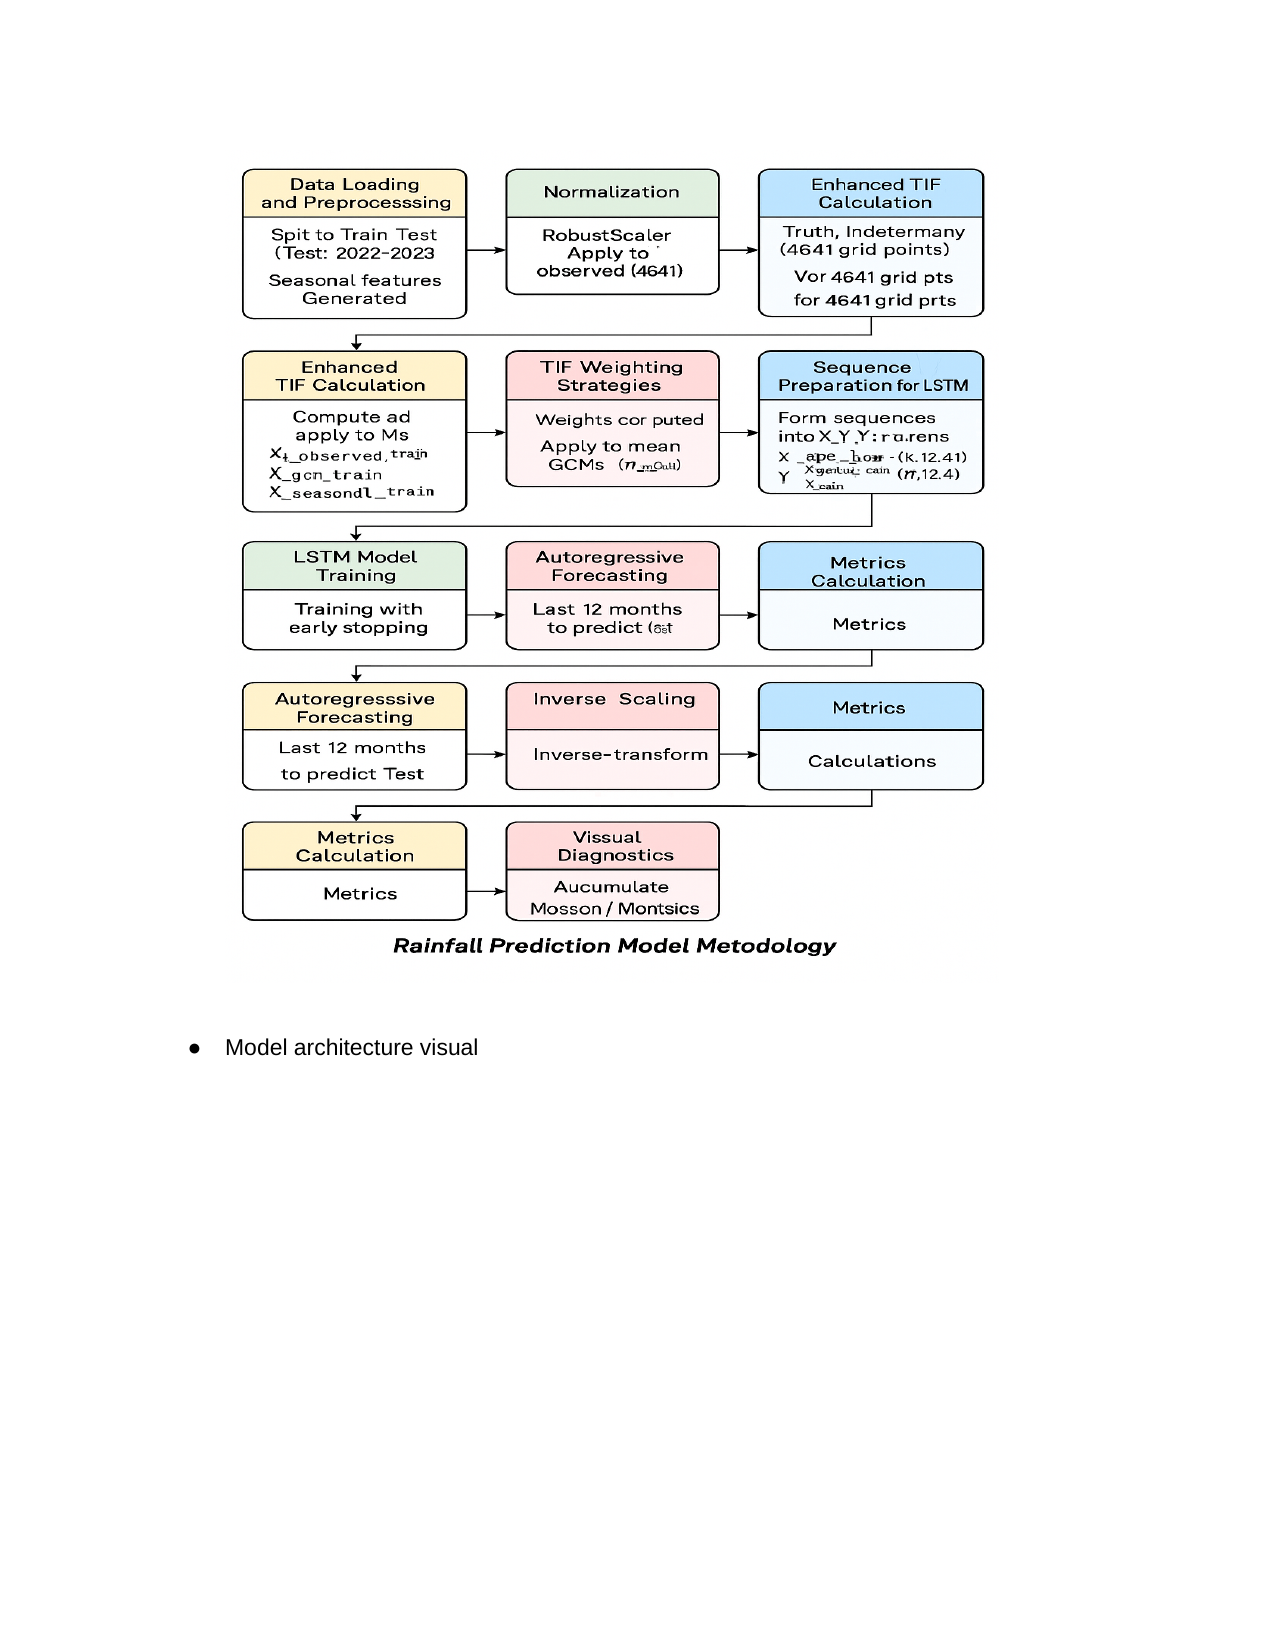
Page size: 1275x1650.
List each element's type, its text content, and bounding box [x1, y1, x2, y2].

list Model architecture visual [187, 1034, 1125, 1087]
picture [225, 150, 1000, 983]
